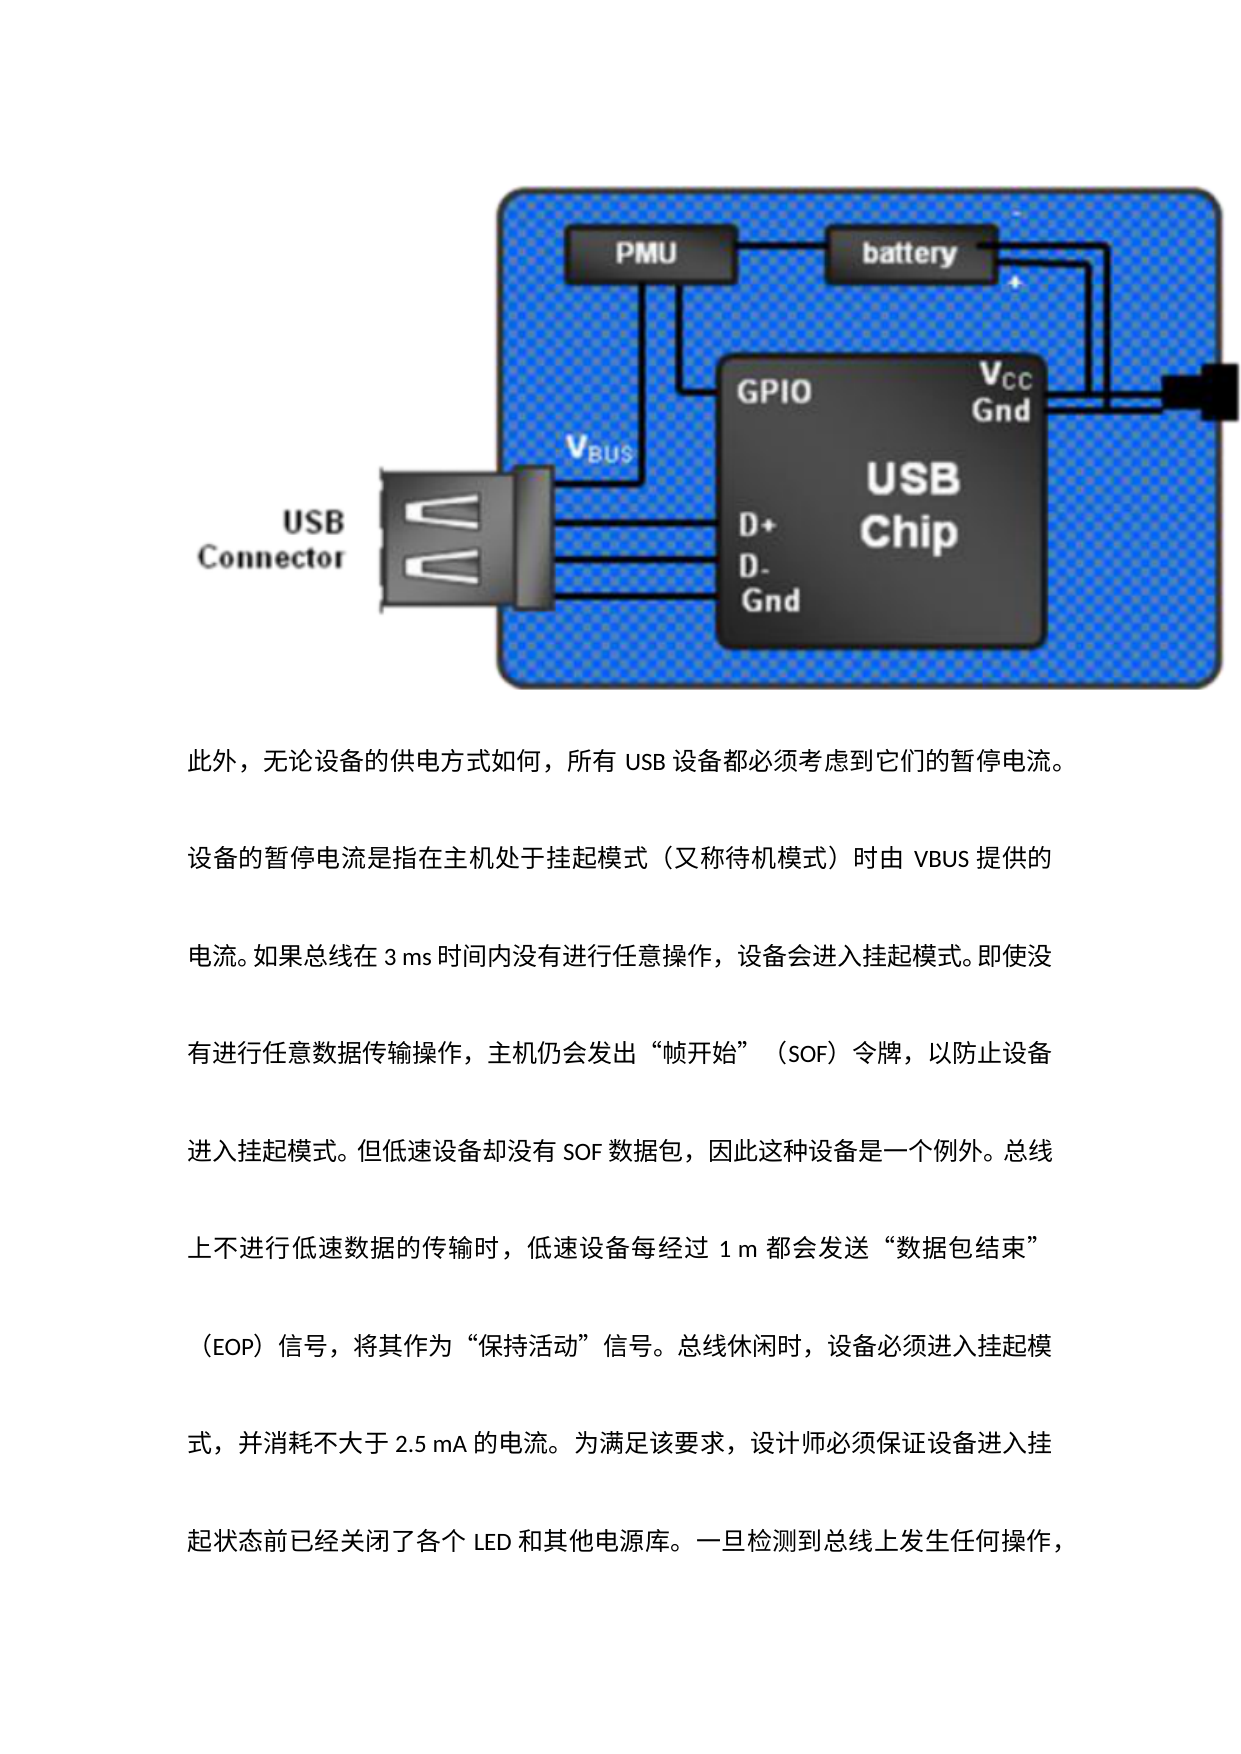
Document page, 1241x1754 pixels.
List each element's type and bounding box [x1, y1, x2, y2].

picture [187, 162, 1241, 704]
text [187, 727, 1053, 1572]
